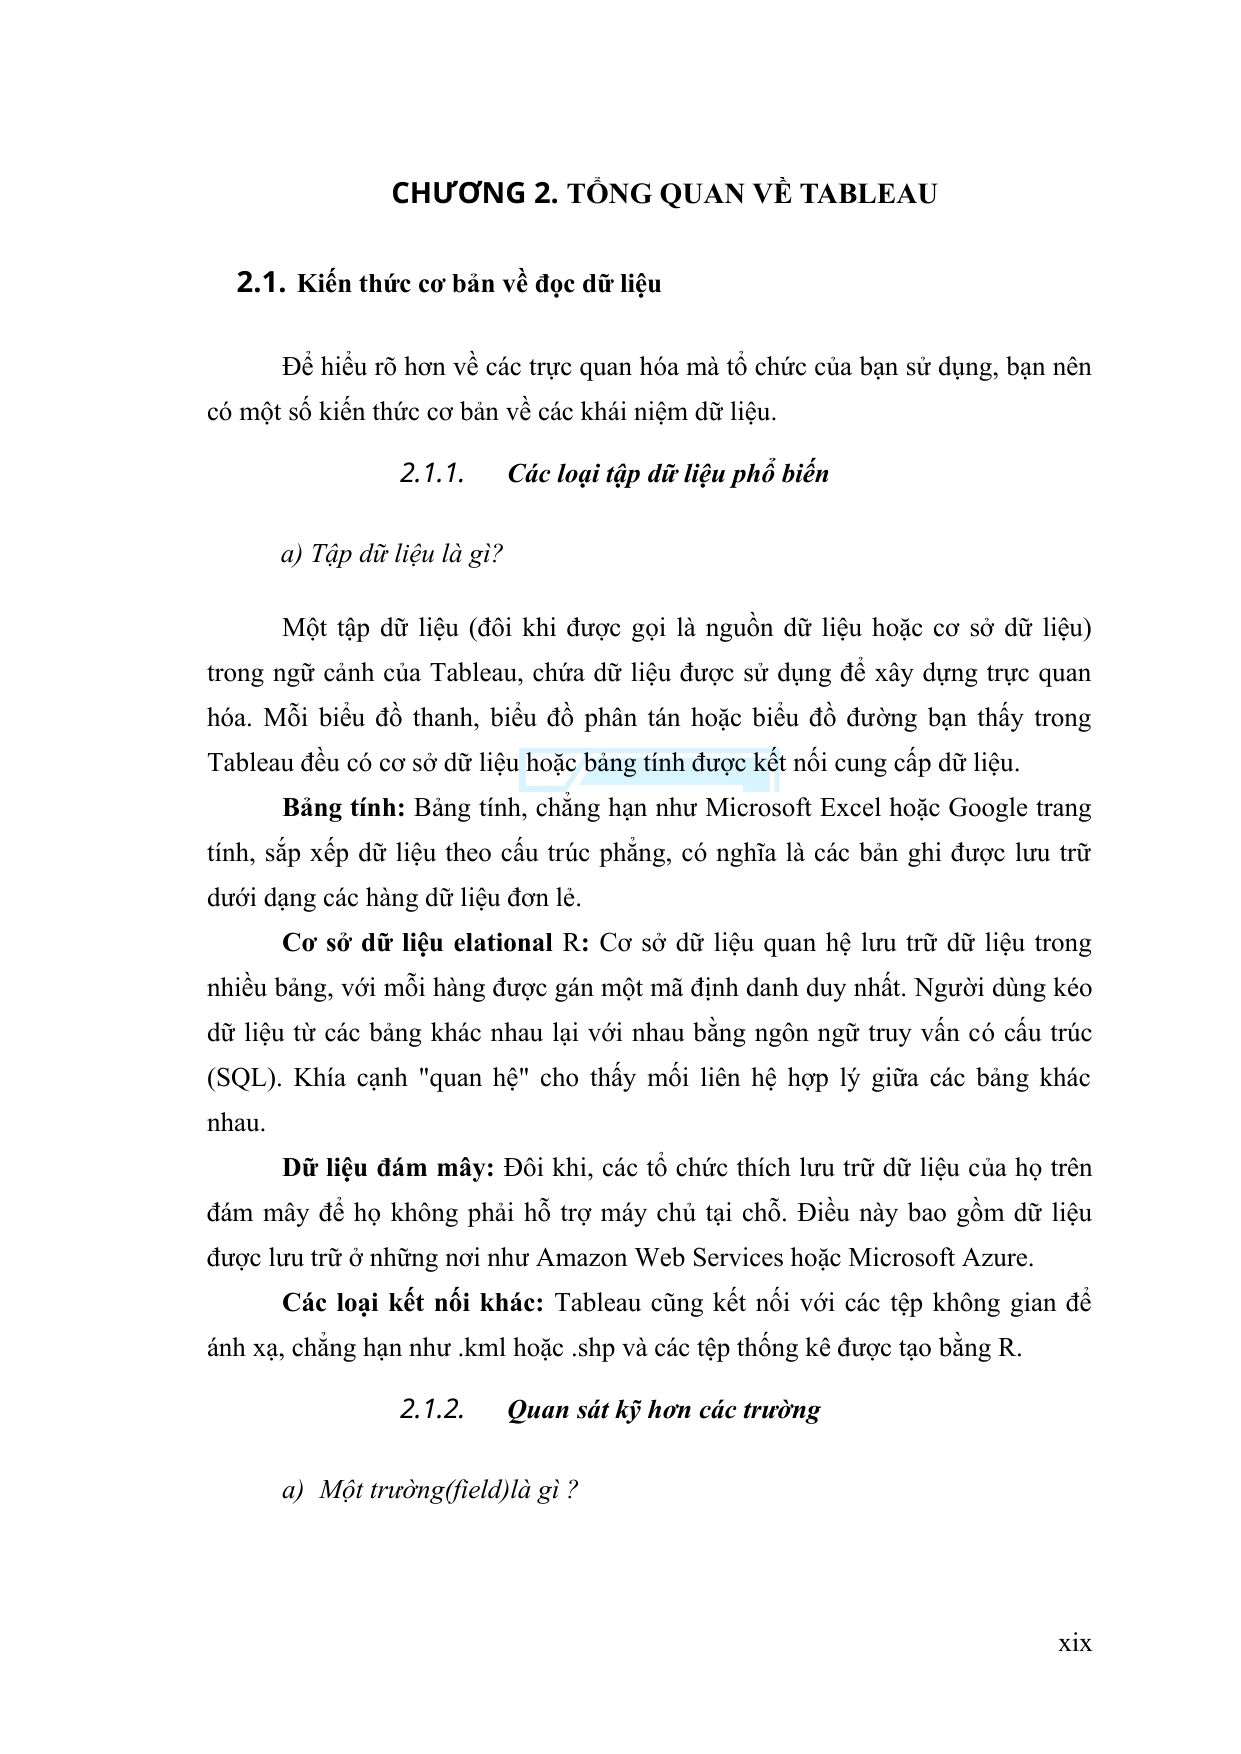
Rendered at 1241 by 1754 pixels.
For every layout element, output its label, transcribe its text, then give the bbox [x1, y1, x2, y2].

subtitle Kiến thức cơ bản về đọc dữ liệu [236, 261, 1092, 301]
text Để hiểu rõ hơn về các trực quan hóa mà tổ chức của bạn sử dụng, bạn nên có một số kiến thức cơ bản về các khái niệm dữ liệu. [207, 351, 1092, 426]
subtitle TỔNG QUAN về tableau [237, 173, 1092, 212]
subtitle Quan sát kỹ hơn các trường [325, 1389, 1092, 1426]
subtitle Các loại tập dữ liệu phổ biến [325, 453, 1092, 490]
text Một tập dữ liệu (đôi khi được gọi là nguồn dữ liệu hoặc cơ sở dữ liệu) trong ngữ cảnh của Tableau, chứa dữ liệu được sử dụng để xây dựng trực quan hóa. Mỗi biểu đồ thanh, biểu đồ phân tán hoặc biểu đồ đường bạn thấy trong Tableau đều có cơ sở dữ liệu hoặc bảng tính được kết nối cung cấp dữ liệu. [207, 612, 1092, 777]
text Dữ liệu đám mây: Đôi khi, các tổ chức thích lưu trữ dữ liệu của họ trên đám mây để họ không phải hỗ trợ máy chủ tại chỗ. Điều này bao gồm dữ liệu được lưu trữ ở những nơi như Amazon Web Services hoặc Microsoft Azure. [207, 1152, 1092, 1272]
list Một trường(field)là gì ? [282, 1474, 1092, 1504]
list Tập dữ liệu là gì? [281, 538, 1092, 568]
text Các loại kết nối khác: Tableau cũng kết nối với các tệp không gian để ánh xạ, chẳng hạn như .kml hoặc .shp và các tệp thống kê được tạo bằng R. [207, 1287, 1092, 1362]
text Cơ sở dữ liệu elational R: Cơ sở dữ liệu quan hệ lưu trữ dữ liệu trong nhiều bảng, với mỗi hàng được gán một mã định danh duy nhất. Người dùng kéo dữ liệu từ các bảng khác nhau lại với nhau bằng ngôn ngữ truy vấn có cấu trúc (SQL). Khía cạnh "quan hệ" cho thấy mối liên hệ hợp lý giữa các bảng khác nhau. [207, 927, 1092, 1137]
text Bảng tính: Bảng tính, chẳng hạn như Microsoft Excel hoặc Google trang tính, sắp xếp dữ liệu theo cấu trúc phẳng, có nghĩa là các bản ghi được lưu trữ dưới dạng các hàng dữ liệu đơn lẻ. [207, 792, 1092, 912]
